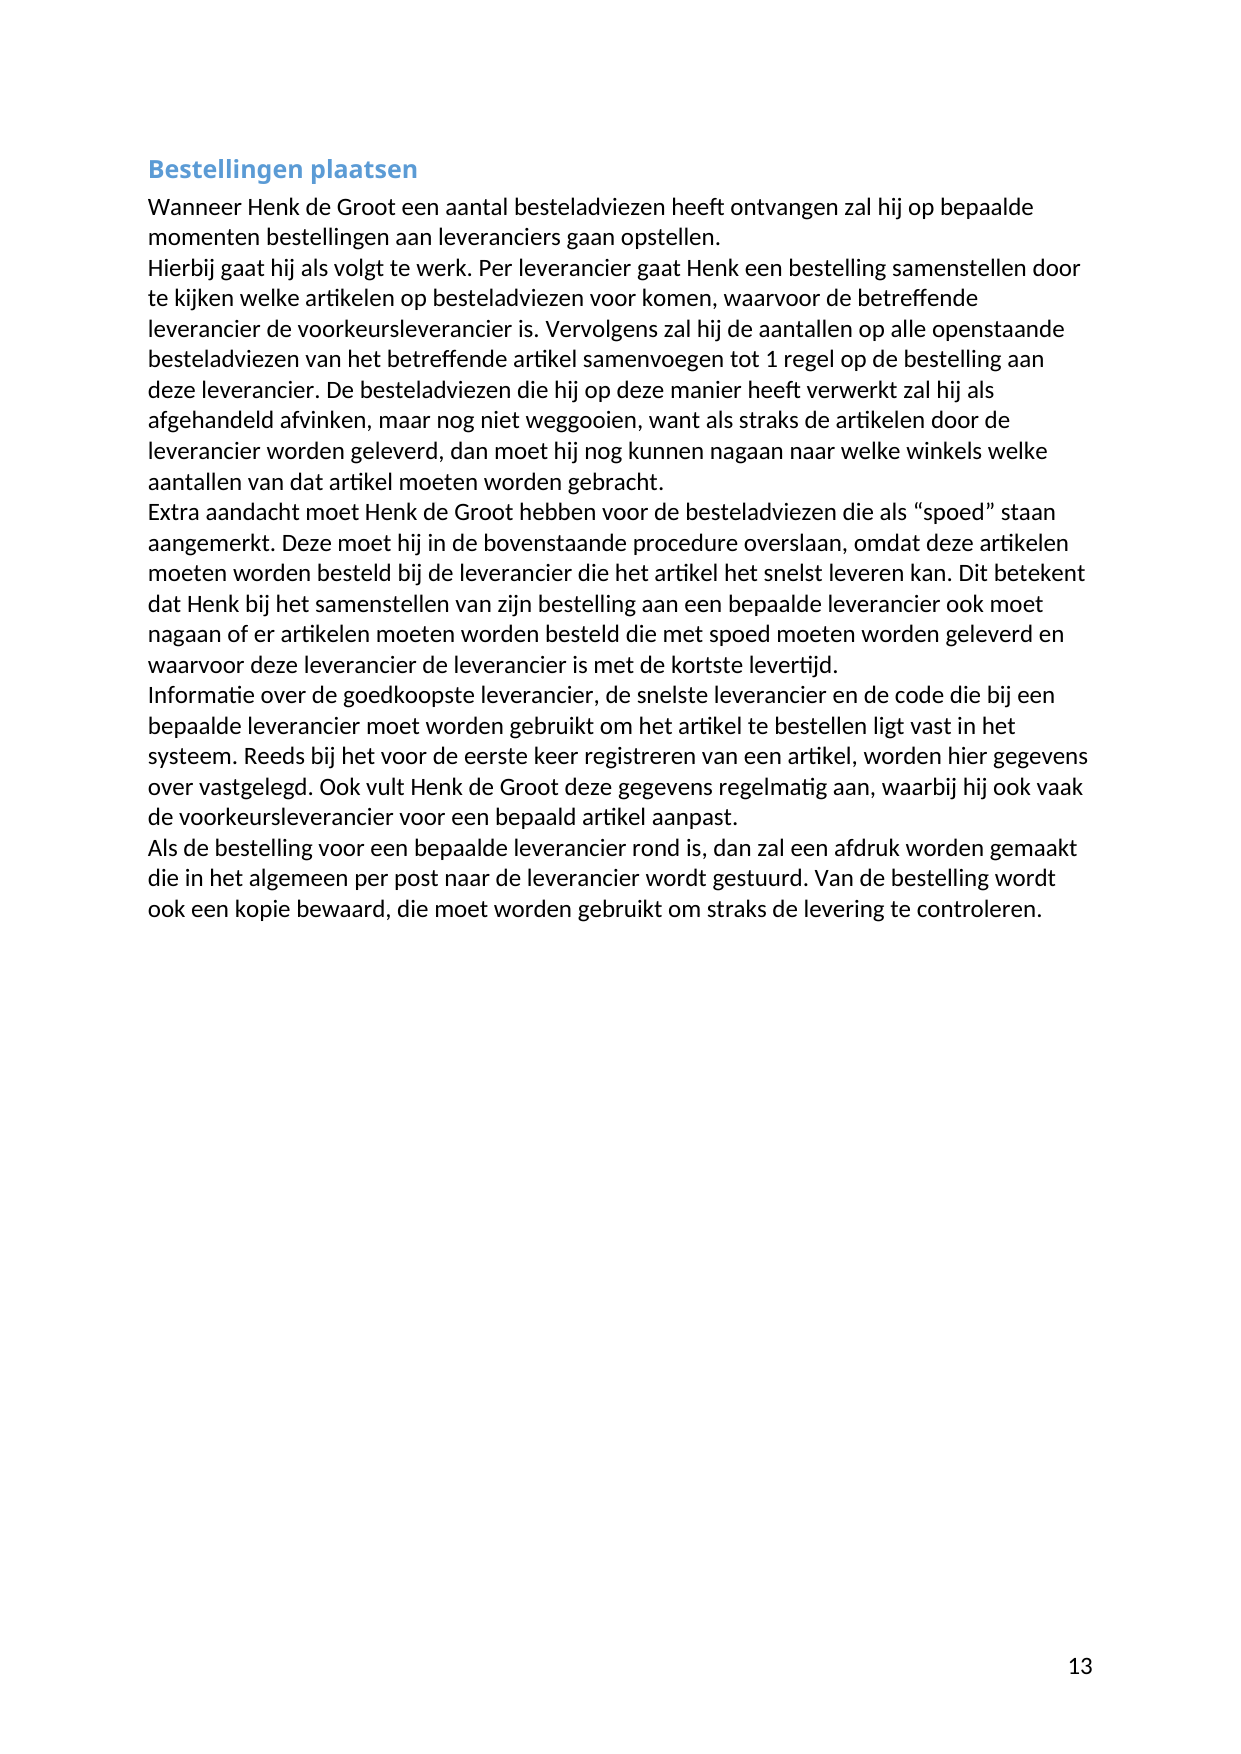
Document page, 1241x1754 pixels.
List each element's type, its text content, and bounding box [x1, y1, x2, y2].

text Wanneer Henk de Groot een aantal besteladviezen heeft ontvangen zal hij op bepaalde momenten bestellingen aan leveranciers gaan opstellen. [148, 191, 1093, 252]
text Extra aandacht moet Henk de Groot hebben voor de besteladviezen die als “spoed” staan aangemerkt. Deze moet hij in de bovenstaande procedure overslaan, omdat deze artikelen moeten worden besteld bij de leverancier die het artikel het snelst leveren kan. Dit betekent dat Henk bij het samenstellen van zijn bestelling aan een bepaalde leverancier ook moet nagaan of er artikelen moeten worden besteld die met spoed moeten worden geleverd en waarvoor deze leverancier de leverancier is met de kortste levertijd. [148, 496, 1093, 679]
text Informatie over de goedkoopste leverancier, de snelste leverancier en de code die bij een bepaalde leverancier moet worden gebruikt om het artikel te bestellen ligt vast in het systeem. Reeds bij het voor de eerste keer registreren van een artikel, worden hier gegevens over vastgelegd. Ook vult Henk de Groot deze gegevens regelmatig aan, waarbij hij ook vaak de voorkeursleverancier voor een bepaald artikel aanpast. [148, 679, 1093, 832]
text Als de bestelling voor een bepaalde leverancier rond is, dan zal een afdruk worden gemaakt die in het algemeen per post naar de leverancier wordt gestuurd. Van de bestelling wordt ook een kopie bewaard, die moet worden gebruikt om straks de levering te controleren. [148, 832, 1093, 923]
text Hierbij gaat hij als volgt te werk. Per leverancier gaat Henk een bestelling samenstellen door te kijken welke artikelen op besteladviezen voor komen, waarvoor de betreffende leverancier de voorkeursleverancier is. Vervolgens zal hij de aantallen op alle openstaande besteladviezen van het betreffende artikel samenvoegen tot 1 regel op de bestelling aan deze leverancier. De besteladviezen die hij op deze manier heeft verwerkt zal hij als afgehandeld afvinken, maar nog niet weggooien, want als straks de artikelen door de leverancier worden geleverd, dan moet hij nog kunnen nagaan naar welke winkels welke aantallen van dat artikel moeten worden gebracht. [148, 252, 1093, 496]
subtitle Bestellingen plaatsen [148, 152, 1093, 186]
